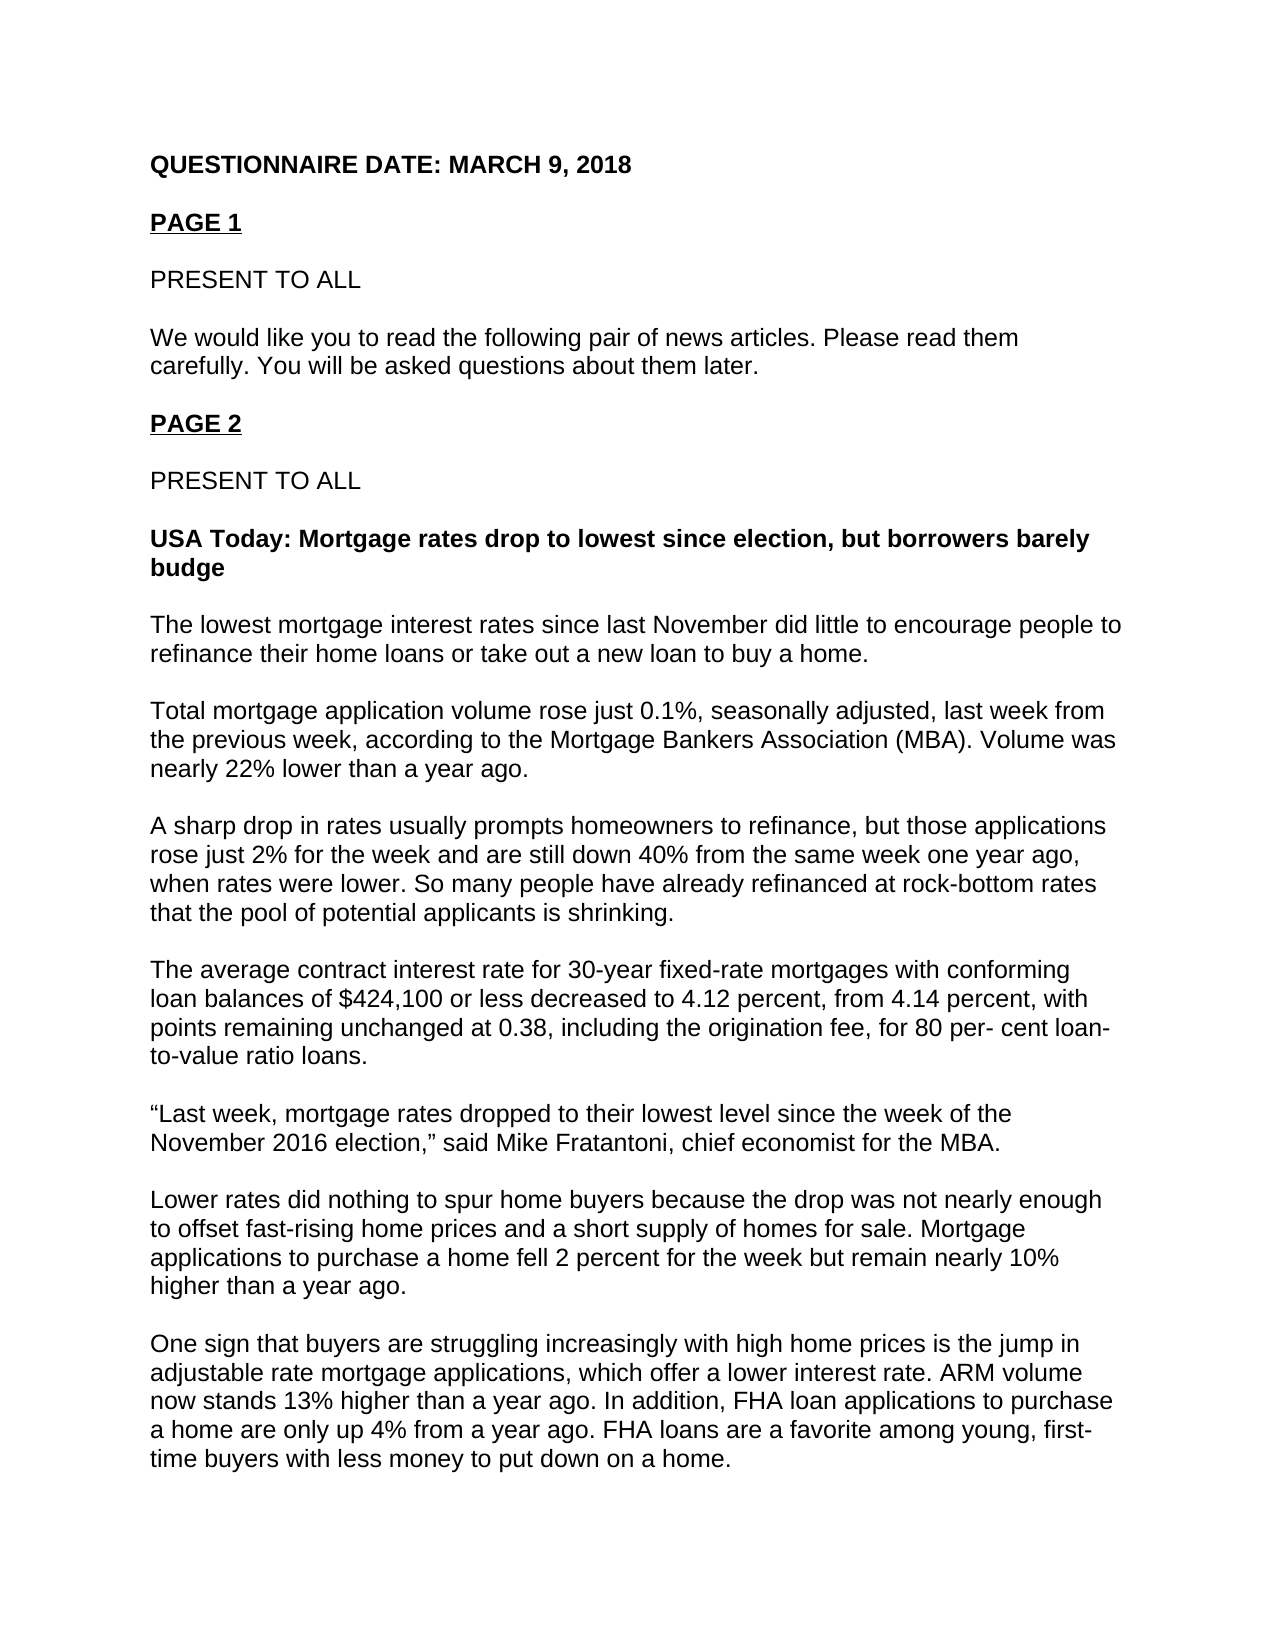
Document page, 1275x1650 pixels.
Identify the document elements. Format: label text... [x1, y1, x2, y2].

text We would like you to read the following pair of news articles. Please read them carefully. You will be asked questions about them later. [150, 322, 1125, 380]
text USA Today: Mortgage rates drop to lowest since election, but borrowers barely budge [150, 524, 1125, 581]
text PRESENT TO ALL [150, 265, 1125, 294]
text The average contract interest rate for 30-year fixed-rate mortgages with conforming loan balances of $424,100 or less decreased to 4.12 percent, from 4.14 percent, with points remaining unchanged at 0.38, including the origination fee, for 80 per- cent loan-to-value ratio loans. [150, 955, 1125, 1070]
text A sharp drop in rates usually prompts homeowners to refinance, but those applications rose just 2% for the week and are still down 40% from the same week one year ago, when rates were lower. So many people have already refinanced at rock-bottom rates that the pool of potential applicants is shrinking. [150, 811, 1125, 926]
text QUESTIONNAIRE DATE: MARCH 9, 2018 [150, 150, 1125, 179]
text PAGE 2 [150, 409, 1125, 437]
text The lowest mortgage interest rates since last November did little to encourage people to refinance their home loans or take out a new loan to buy a home. [150, 610, 1125, 667]
text PRESENT TO ALL [150, 466, 1125, 495]
text One sign that buyers are struggling increasingly with high home prices is the jump in adjustable rate mortgage applications, which offer a lower interest rate. ARM volume now stands 13% higher than a year ago. In addition, FHA loan applications to purchase a home are only up 4% from a year ago. FHA loans are a favorite among young, first-time buyers with less money to put down on a home. [150, 1329, 1125, 1472]
text Total mortgage application volume rose just 0.1%, seasonally adjusted, last week from the previous week, according to the Mortgage Bankers Association (MBA). Volume was nearly 22% lower than a year ago. [150, 696, 1125, 782]
text “Last week, mortgage rates dropped to their lowest level since the week of the November 2016 election,” said Mike Fratantoni, chief economist for the MBA. [150, 1099, 1125, 1156]
text Lower rates did nothing to spur home buyers because the drop was not nearly enough to offset fast-rising home prices and a short supply of homes for sale. Mortgage applications to purchase a home fell 2 percent for the week but remain nearly 10% higher than a year ago. [150, 1185, 1125, 1300]
text PAGE 1 [150, 207, 1125, 236]
